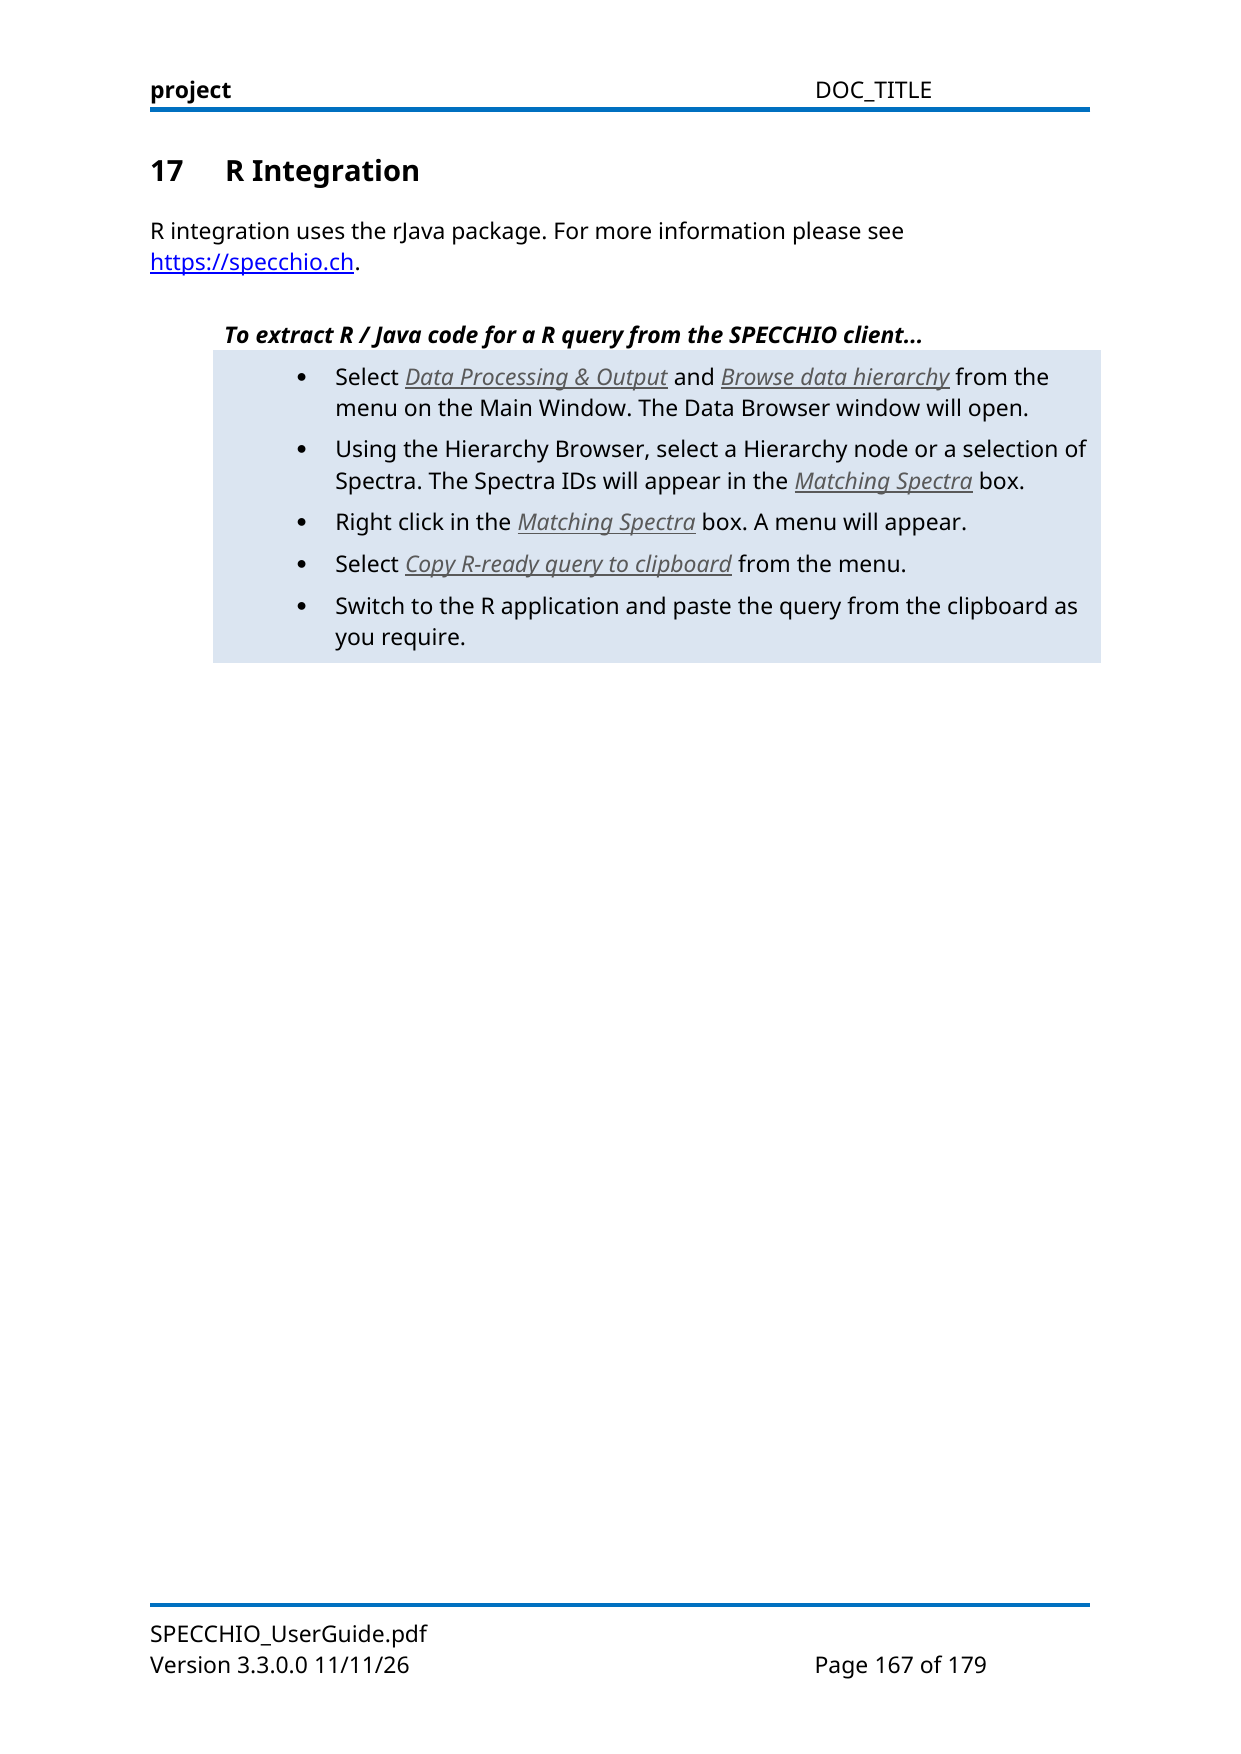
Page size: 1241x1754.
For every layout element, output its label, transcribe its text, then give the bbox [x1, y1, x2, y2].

subtitle To extract R / Java code for a R query from the SPECCHIO client... [224, 319, 1090, 350]
text R integration uses the rJava package. For more information please see https://specchio.ch. [150, 215, 1090, 277]
subtitle R Integration [150, 150, 1090, 190]
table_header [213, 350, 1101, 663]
